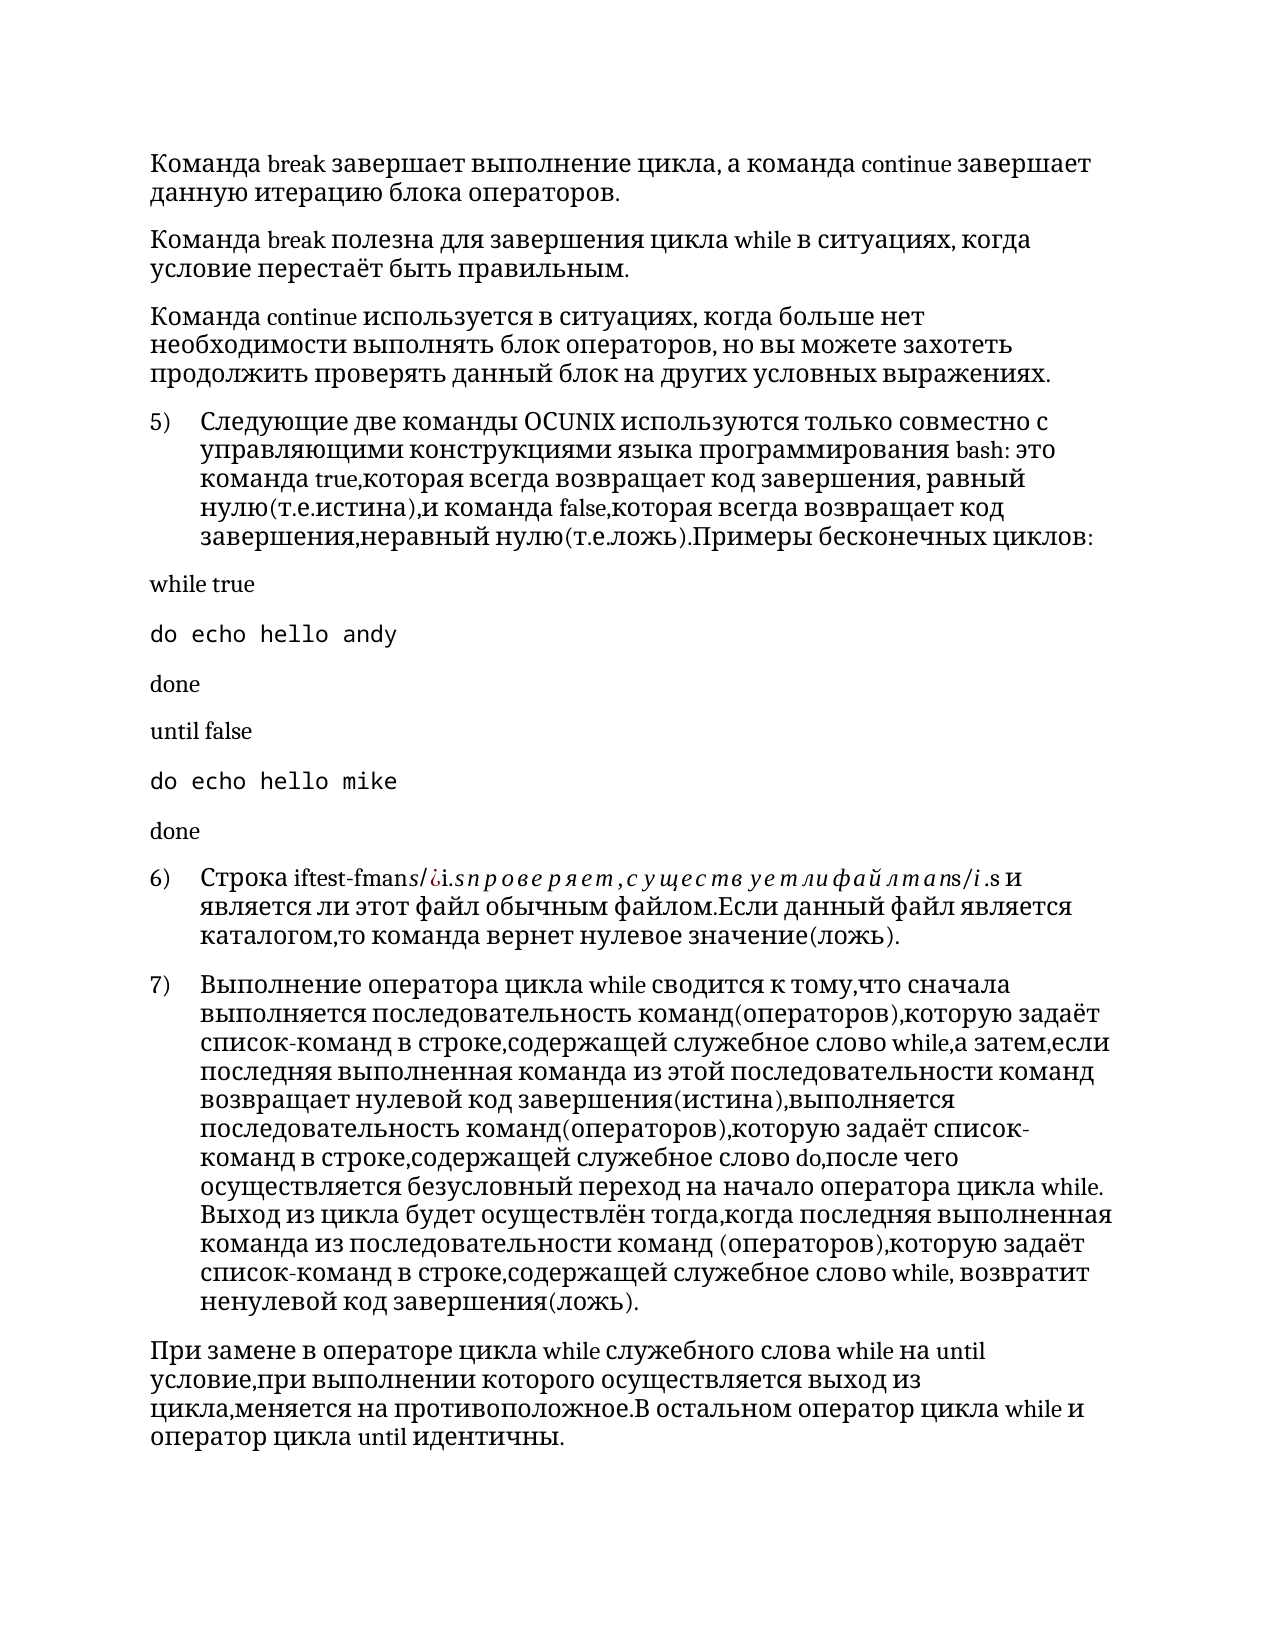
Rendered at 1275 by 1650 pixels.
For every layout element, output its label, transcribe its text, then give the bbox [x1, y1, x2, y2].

list Выполнение оператора цикла while сводится к тому,что сначала выполняется последовательность команд(операторов),которую задаёт список-команд в строке,содержащей служебное слово while,а затем,если последняя выполненная команда из этой последовательности команд возвращает нулевой код завершения(истина),выполняется последовательность команд(операторов),которую задаёт список-команд в строке,содержащей служебное слово do,после чего осуществляется безусловный переход на начало оператора цикла while. Выход из цикла будет осуществлён тогда,когда последняя выполненная команда из последовательности команд (операторов),которую задаёт список-команд в строке,содержащей служебное слово while, возвратит ненулевой код завершения(ложь). [150, 971, 1125, 1316]
text Команда break завершает выполнение цикла, а команда continue завершает данную итерацию блока операторов. [150, 150, 1125, 207]
text done [150, 669, 1125, 698]
text Команда break полезна для завершения цикла while в ситуациях, когда условие перестаёт быть правильным. [150, 226, 1125, 284]
list Следующие две команды ОСUNIX используются только совместно с управляющими конструкциями языка программирования bash: это команда true,которая всегда возвращает код завершения, равный нулю(т.е.истина),и команда false,которая всегда возвращает код завершения,неравный нулю(т.е.ложь).Примеры бесконечных циклов: [150, 407, 1125, 551]
text do echo hello mike [150, 764, 1125, 796]
text while true [150, 570, 1125, 599]
text При замене в операторе цикла while служебного слова while на until условие,при выполнении которого осуществляется выход из цикла,меняется на противоположное.В остальном оператор цикла while и оператор цикла until идентичны. [150, 1337, 1125, 1452]
text Команда continue используется в ситуациях, когда больше нет необходимости выполнять блок операторов, но вы можете захотеть продолжить проверять данный блок на других условных выражениях. [150, 302, 1125, 389]
list Строка iftest-fmani.s/s и является ли этот файл обычным файлом.Если данный файл является каталогом,то команда вернет нулевое значение(ложь). [150, 864, 1125, 950]
text do echo hello andy [150, 617, 1125, 649]
text until false [150, 717, 1125, 746]
text done [150, 817, 1125, 845]
